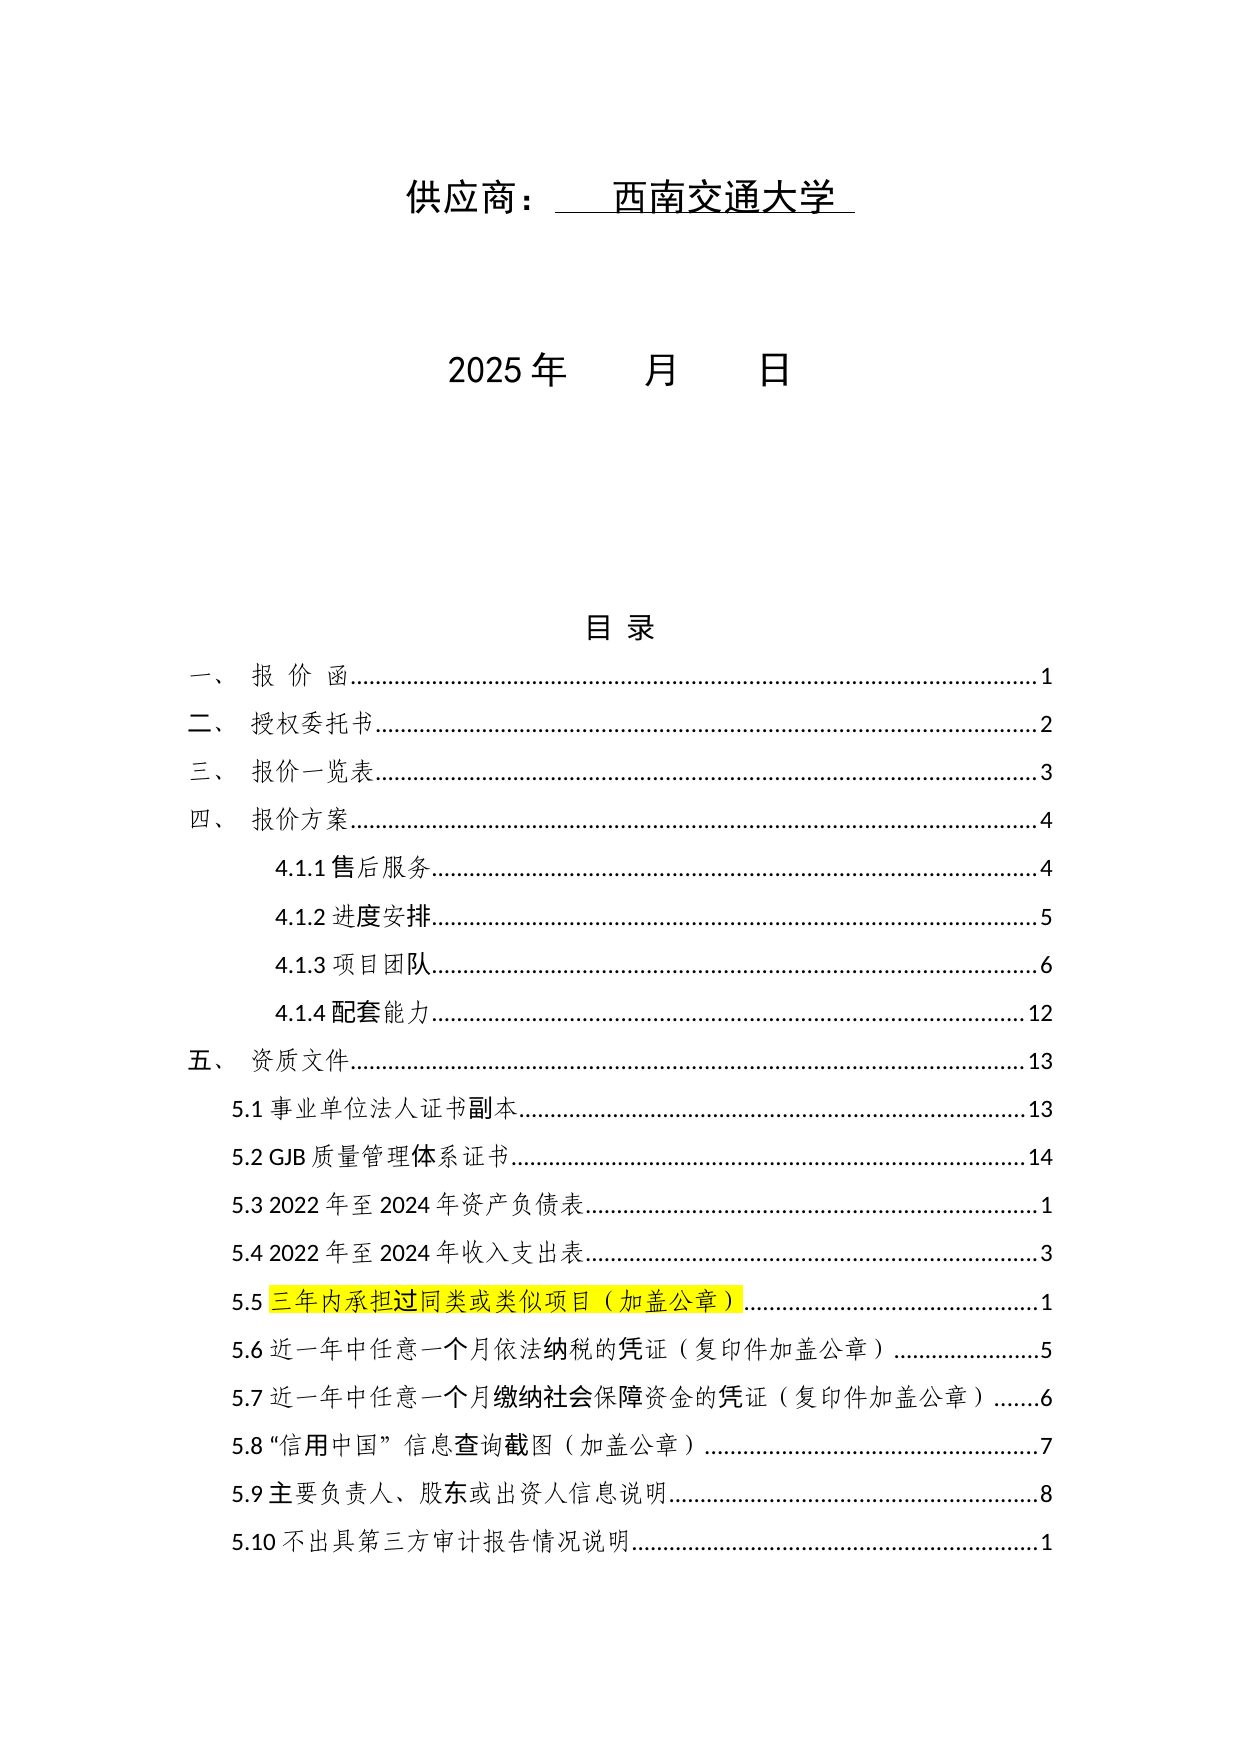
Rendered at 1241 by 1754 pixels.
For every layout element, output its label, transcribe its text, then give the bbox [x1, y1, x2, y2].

text 供应商： 西南交通大学 [187, 162, 1053, 227]
text 2025年 月 日 [187, 335, 1053, 400]
